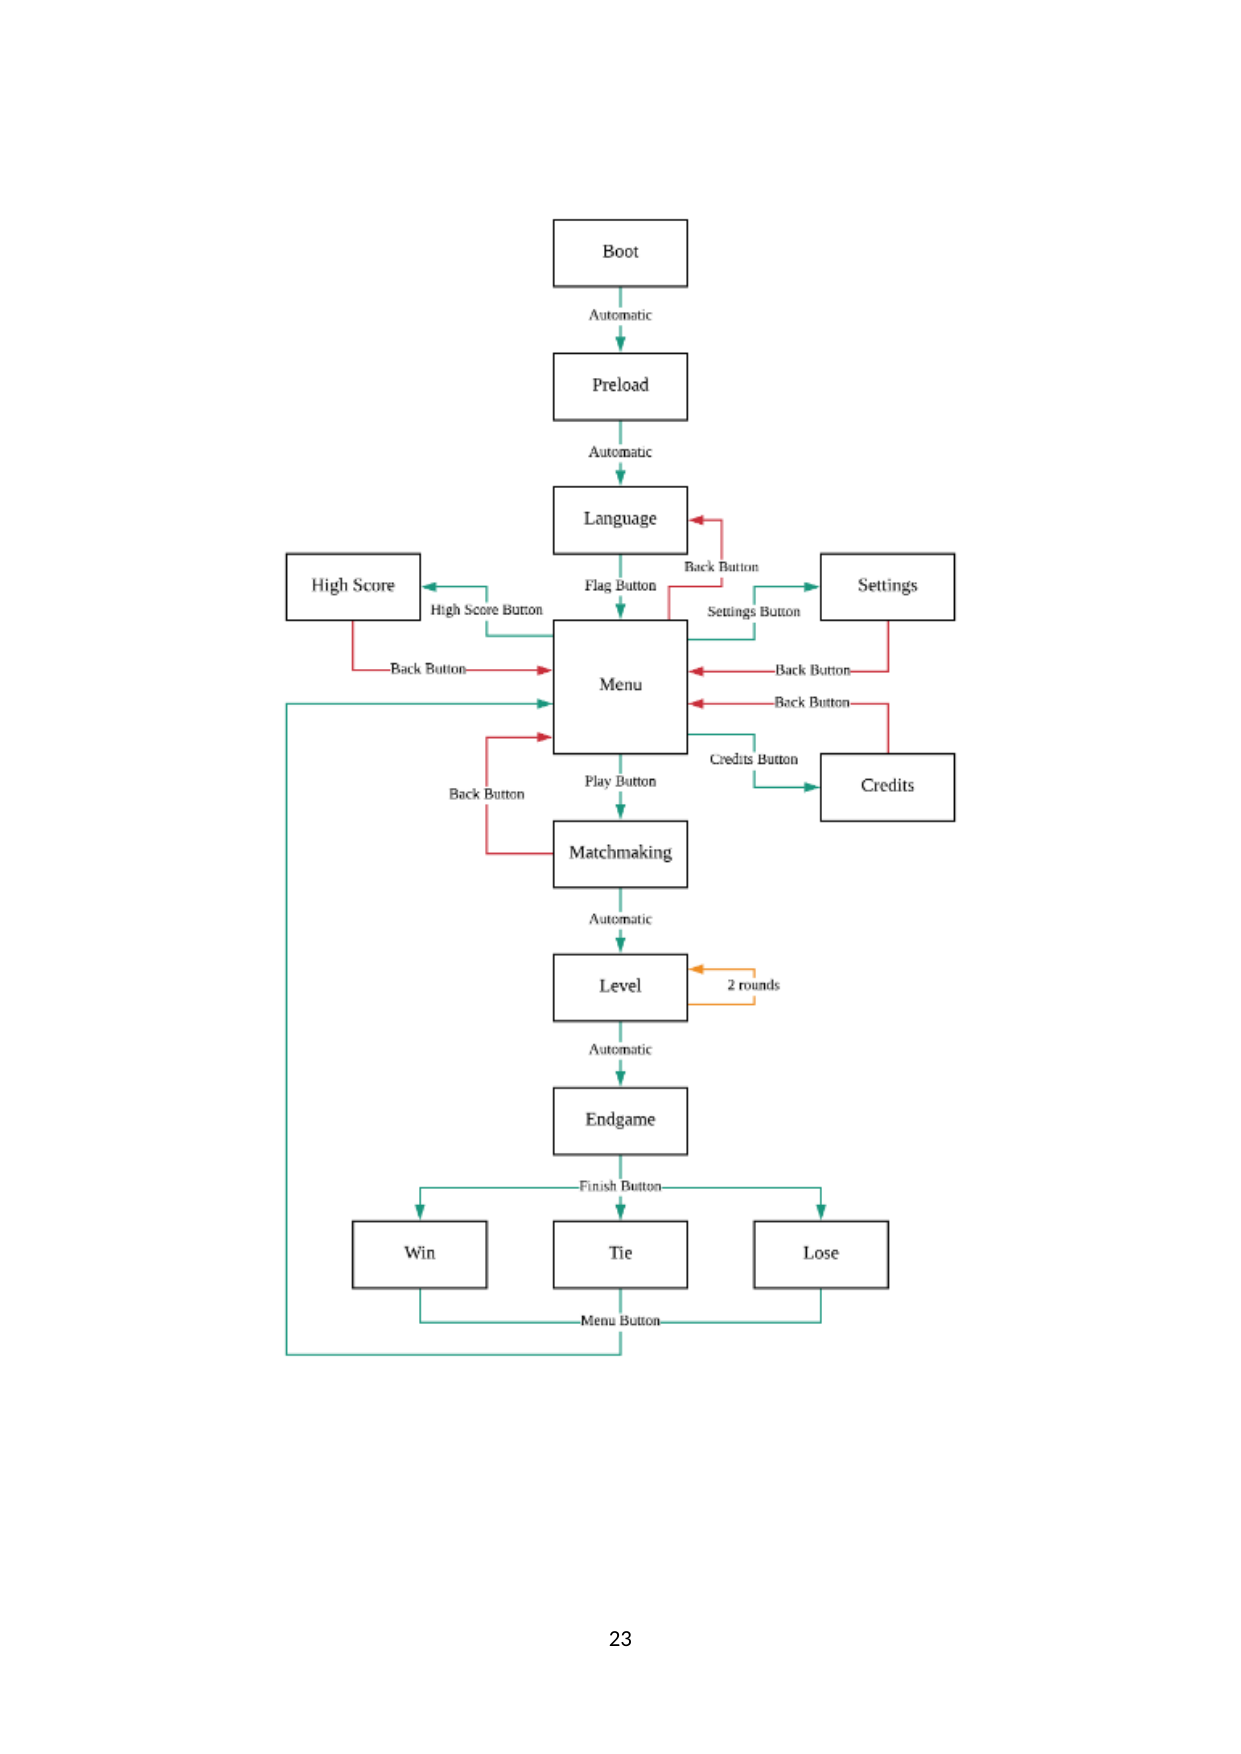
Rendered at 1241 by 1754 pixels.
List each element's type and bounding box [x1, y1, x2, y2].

picture [233, 168, 995, 1409]
